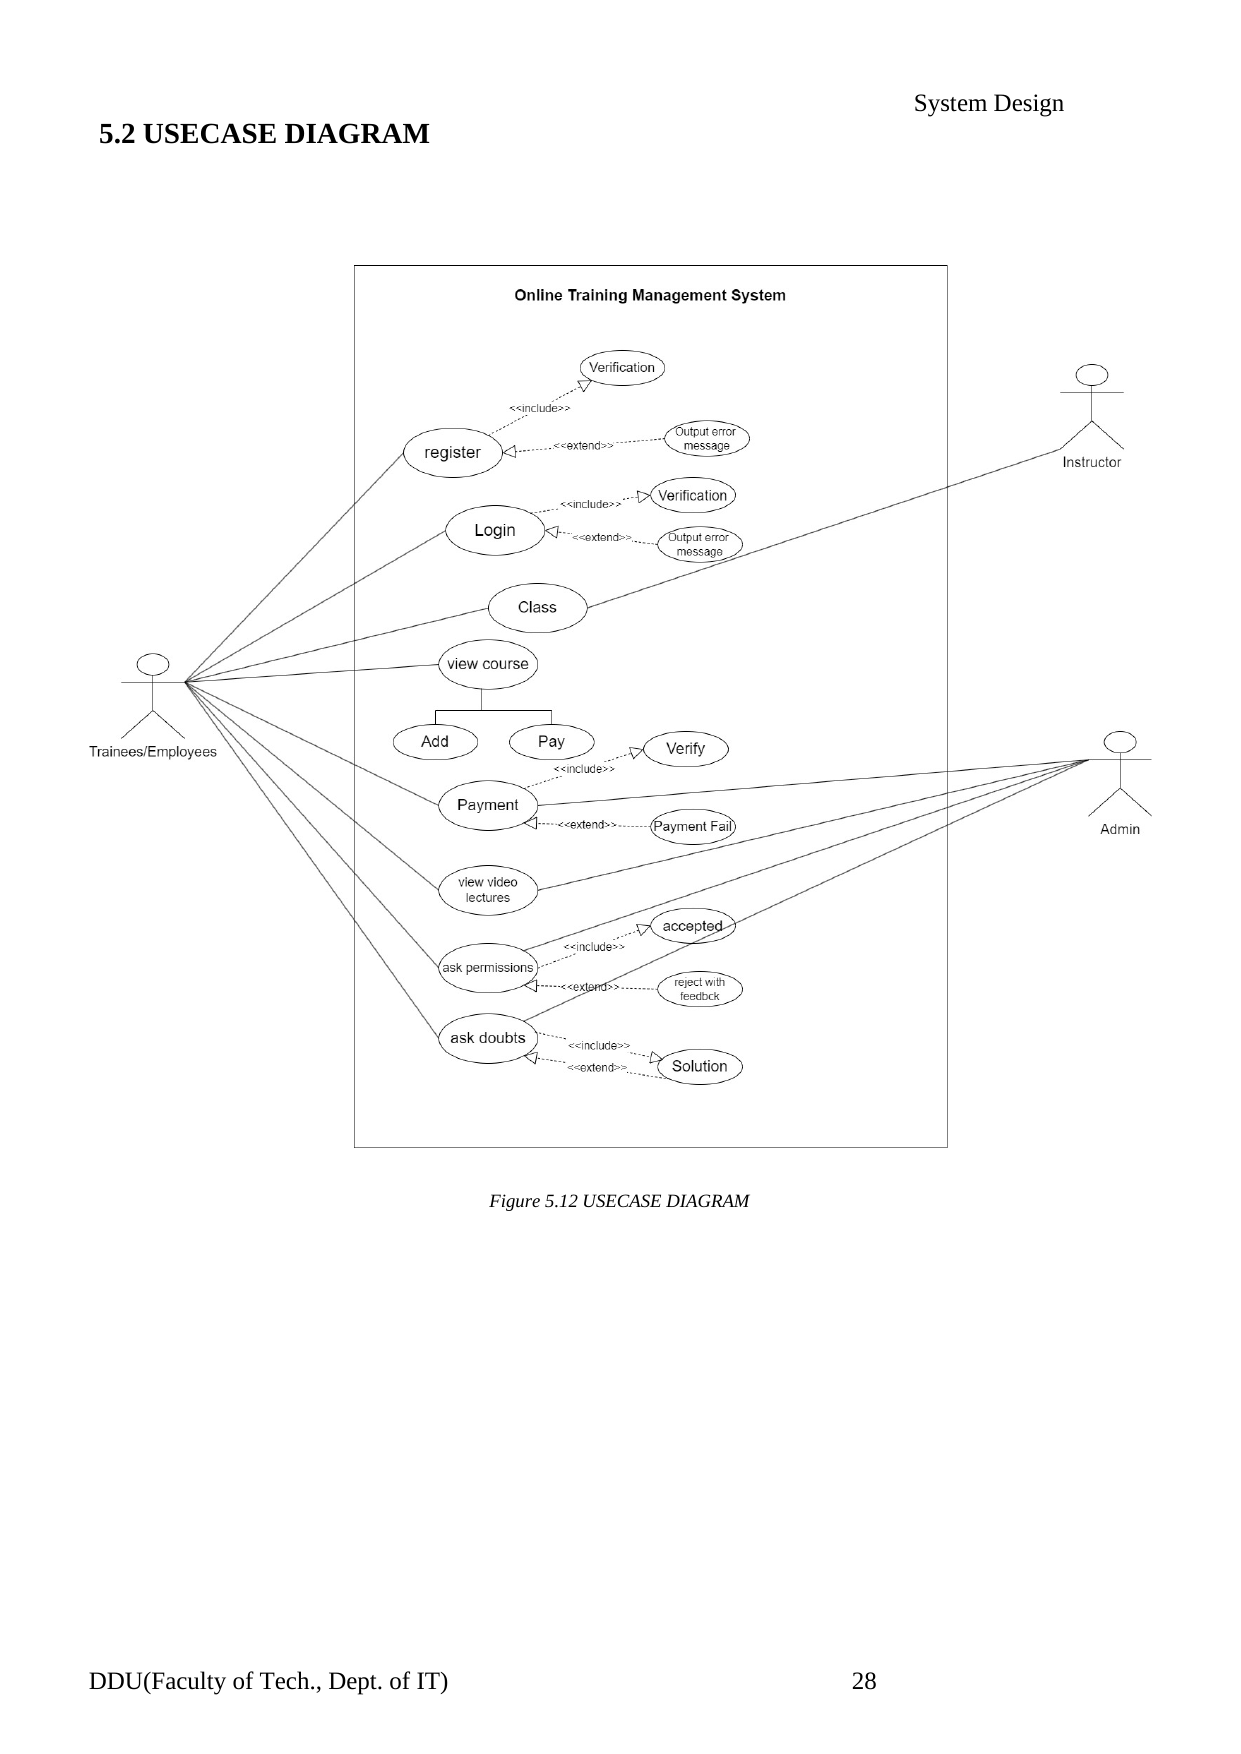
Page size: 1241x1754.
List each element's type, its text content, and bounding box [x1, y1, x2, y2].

picture [88, 265, 1152, 1148]
subtitle USECASE DIAGRAM [99, 117, 1152, 150]
